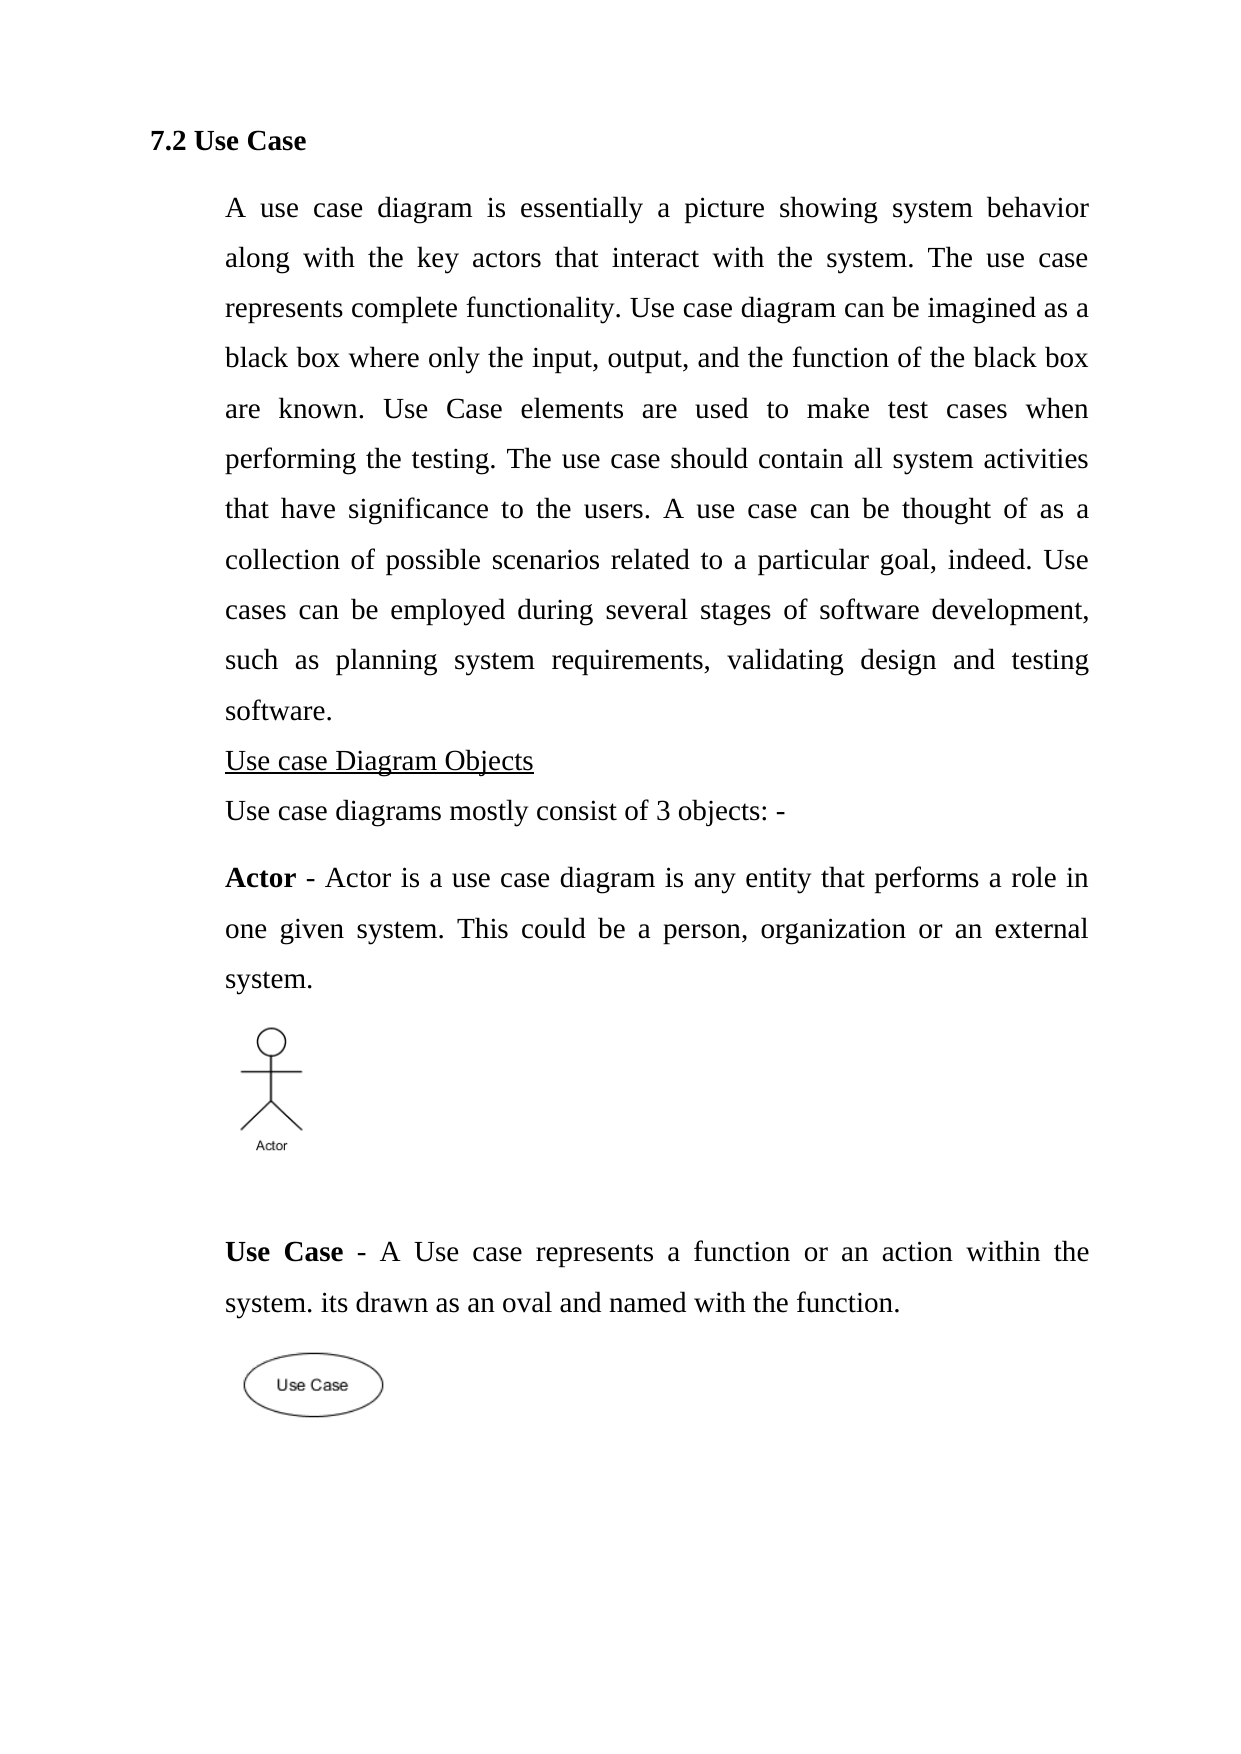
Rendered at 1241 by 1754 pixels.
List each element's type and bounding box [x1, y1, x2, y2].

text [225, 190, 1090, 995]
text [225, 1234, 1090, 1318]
picture [225, 1011, 318, 1171]
picture [225, 1335, 400, 1435]
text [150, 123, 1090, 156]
